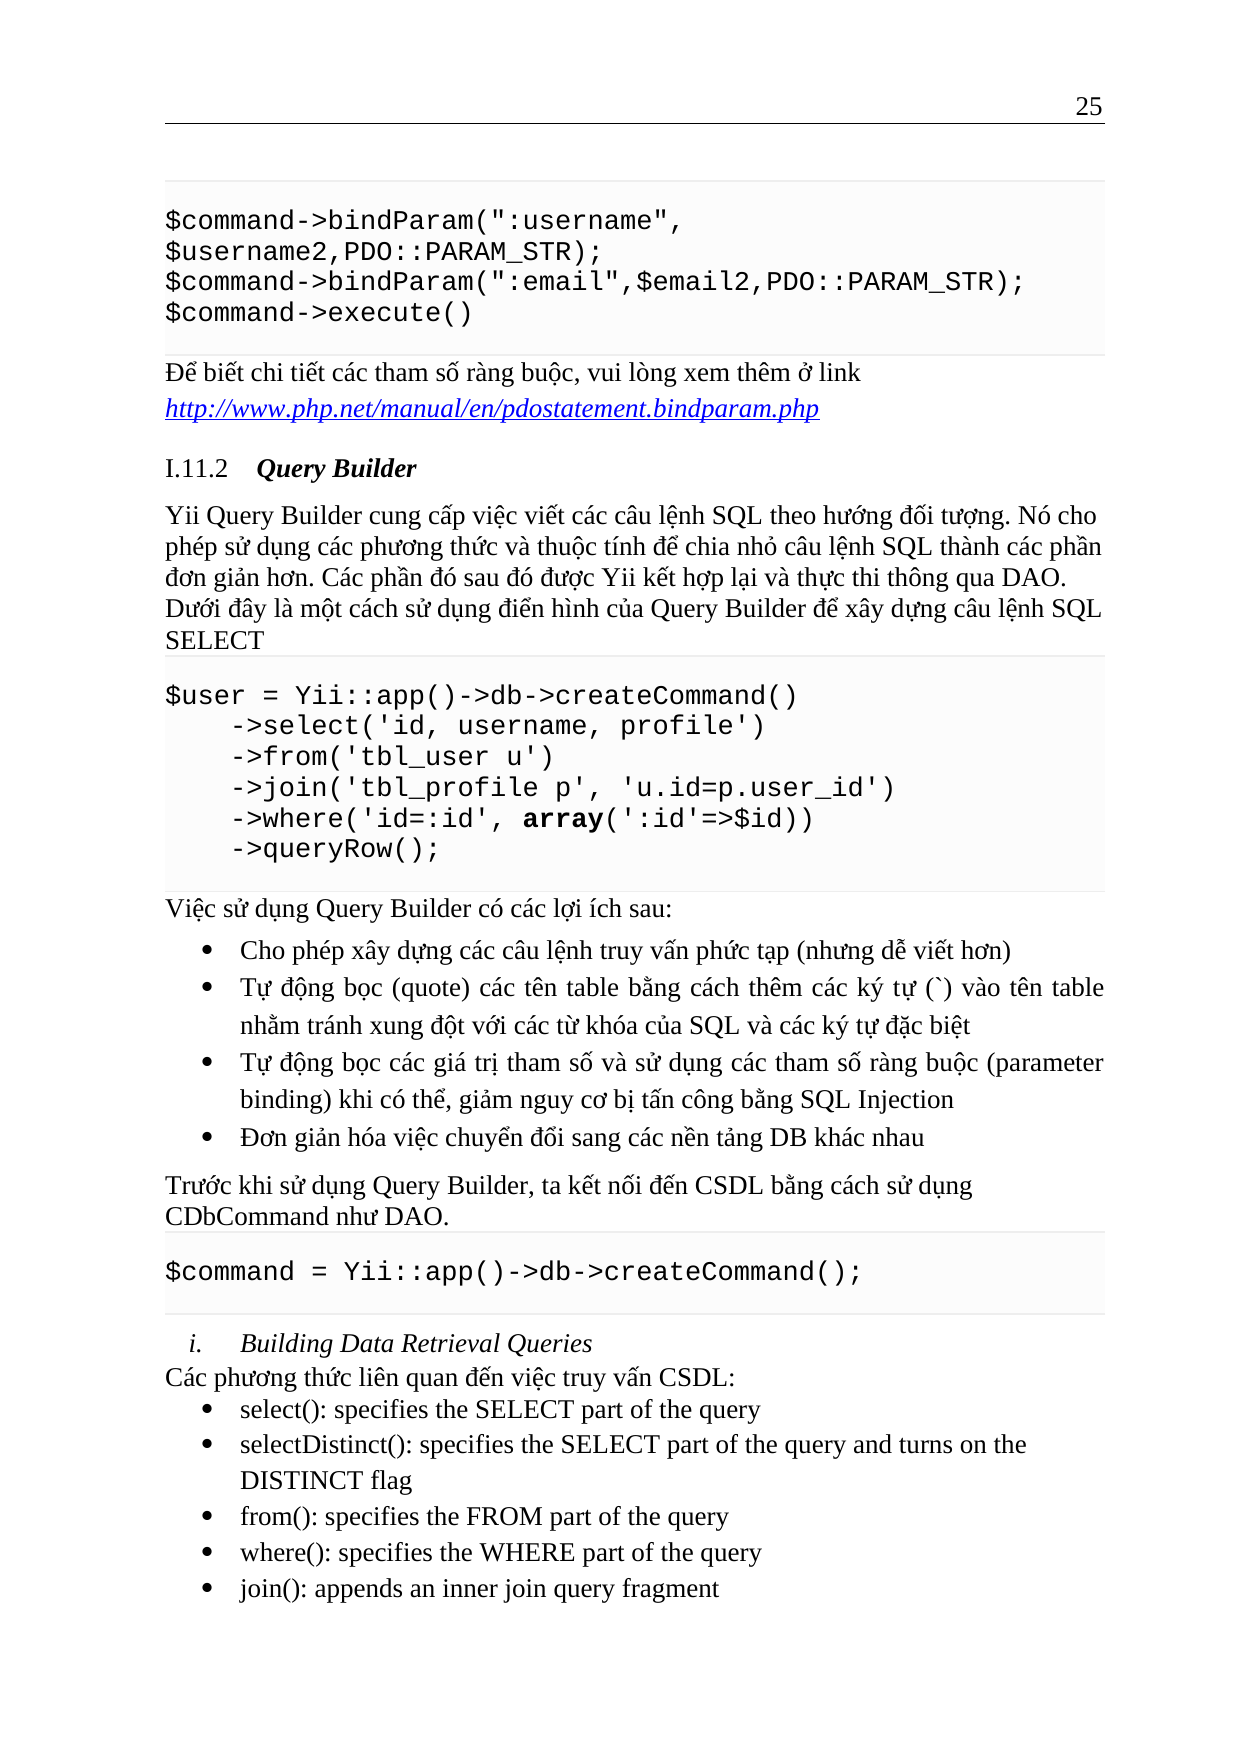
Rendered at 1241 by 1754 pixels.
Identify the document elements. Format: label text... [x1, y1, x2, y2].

text Việc sử dụng Query Builder có các lợi ích sau: [165, 892, 1105, 923]
list from(): specifies the FROM part of the query [202, 1500, 1105, 1531]
list Cho phép xây dựng các câu lệnh truy vấn phức tạp (nhưng dễ viết hơn) [202, 934, 1105, 965]
text Trước khi sử dụng Query Builder, ta kết nối đến CSDL bằng cách sử dụng CDbCommand như DAO. [165, 1169, 1105, 1231]
text Yii Query Builder cung cấp việc viết các câu lệnh SQL theo hướng đối tượng. Nó cho phép sử dụng các phương thức và thuộc tính để chia nhỏ câu lệnh SQL thành các phần đơn giản hơn. Các phần đó sau đó được Yii kết hợp lại và thực thi thông qua DAO. Dưới đây là một cách sử dụng điển hình của Query Builder để xây dựng câu lệnh SQL SELECT [165, 499, 1105, 655]
text ->queryRow(); [165, 808, 1105, 891]
text ->join('tbl_profile p', 'u.id=p.user_id') [165, 774, 1105, 804]
subtitle Building Data Retrieval Queries [202, 1327, 1105, 1358]
list where(): specifies the WHERE part of the query [202, 1536, 1105, 1567]
list selectDistinct(): specifies the SELECT part of the query and turns on the DISTINCT flag [202, 1429, 1105, 1496]
text $user = Yii::app()->db->createCommand() [165, 657, 1105, 712]
list select(): specifies the SELECT part of the query [202, 1393, 1105, 1424]
subtitle Query Builder [165, 452, 1105, 484]
text $command = Yii::app()->db->createCommand(); [165, 1233, 1105, 1313]
text $command->bindParam(":username",$username2,PDO::PARAM_STR); [165, 182, 1105, 268]
text Các phương thức liên quan đến việc truy vấn CSDL: [165, 1362, 1105, 1393]
list Tự động bọc (quote) các tên table bằng cách thêm các ký tự (`) vào tên table nhằm tránh xung đột với các từ khóa của SQL và các ký tự đặc biệt [202, 971, 1105, 1040]
list join(): appends an inner join query fragment [202, 1572, 1105, 1603]
list Tự động bọc các giá trị tham số và sử dụng các tham số ràng buộc (parameter binding) khi có thể, giảm nguy cơ bị tấn công bằng SQL Injection [202, 1046, 1105, 1115]
text ->select('id, username, profile') [165, 712, 1105, 743]
text ->from('tbl_user u') [165, 743, 1105, 774]
text $command->execute() [165, 272, 1105, 354]
text Để biết chi tiết các tham số ràng buộc, vui lòng xem thêm ở link http://www.php.net/manual/en/pdostatement.bindparam.php [165, 356, 1105, 423]
list Đơn giản hóa việc chuyển đổi sang các nền tảng DB khác nhau [202, 1121, 1105, 1152]
